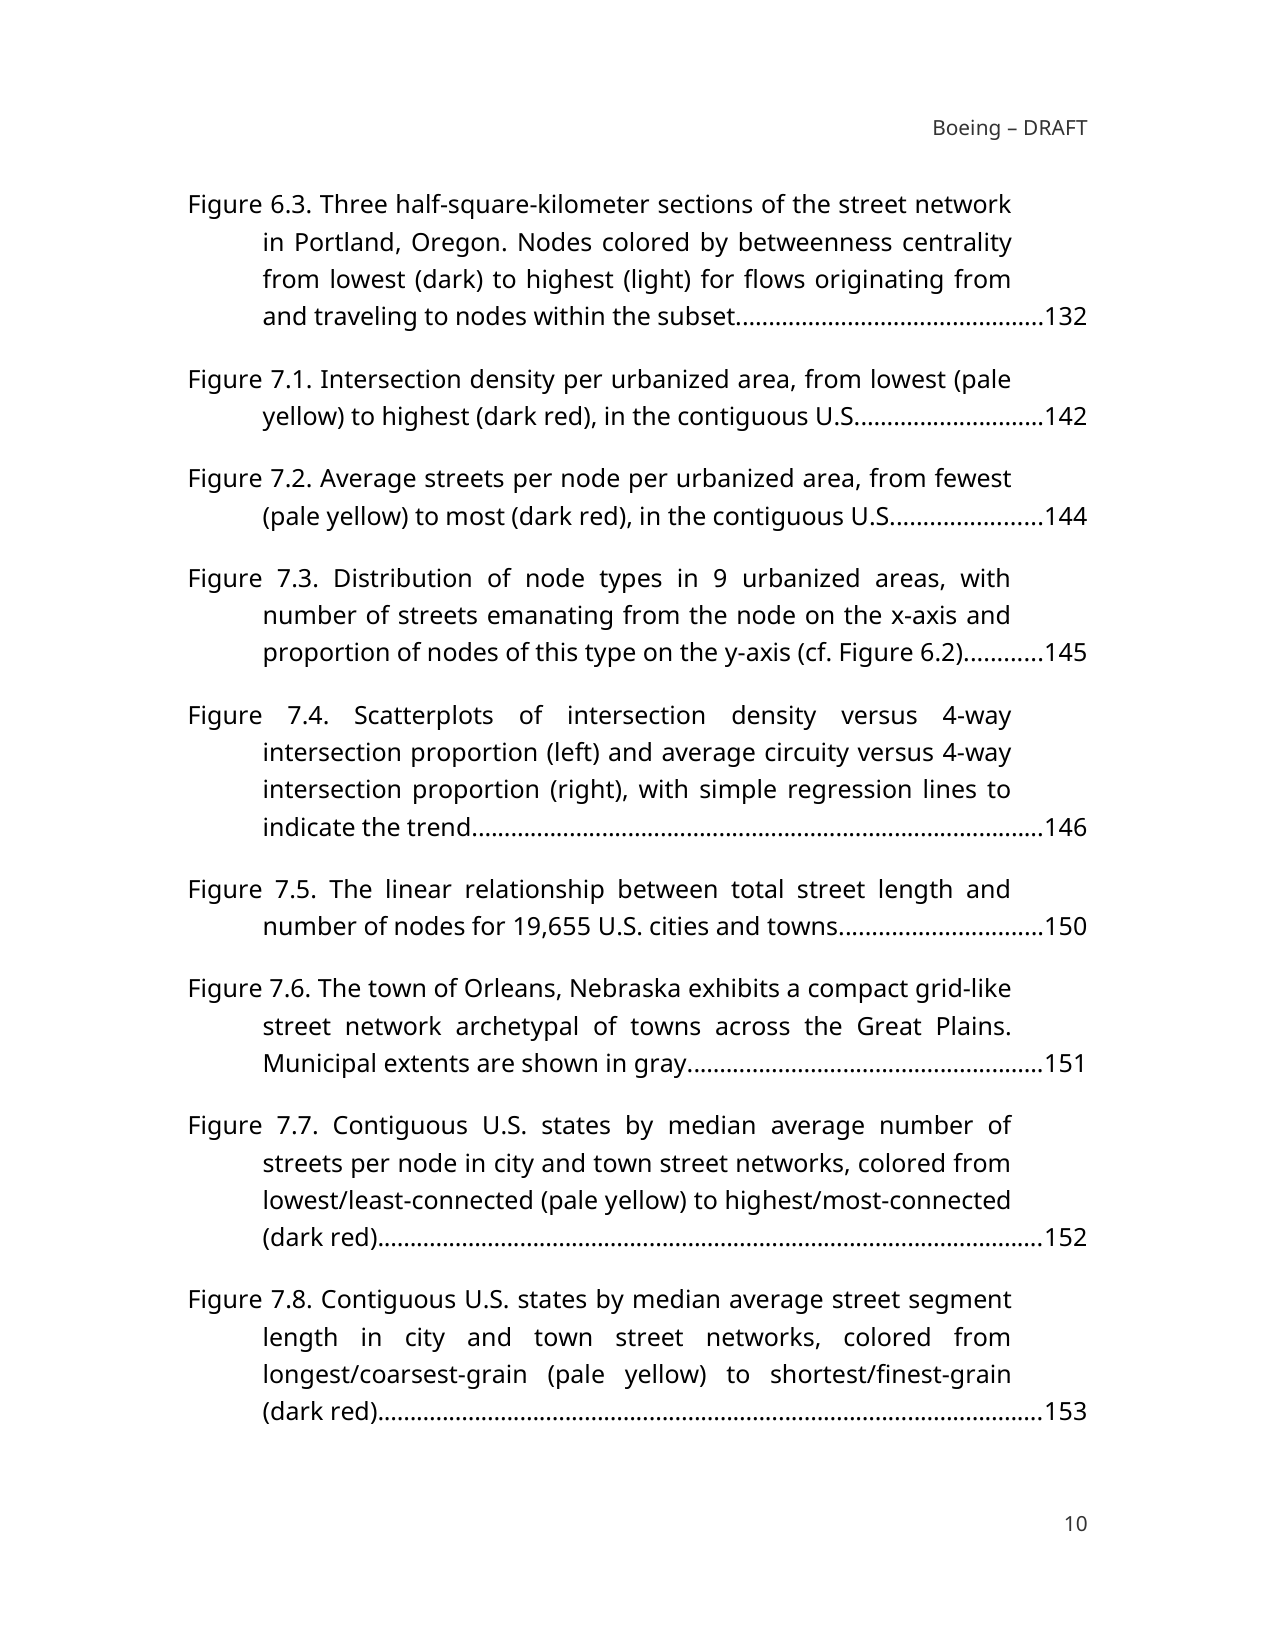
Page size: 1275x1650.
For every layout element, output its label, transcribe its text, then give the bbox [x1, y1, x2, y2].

text Figure 7.1. Intersection density per urbanized area, from lowest (pale yellow) to highest (dark red), in the contiguous U.S. 142 [187, 362, 1012, 433]
text Figure 7.5. The linear relationship between total street length and number of nodes for 19,655 U.S. cities and towns. 150 [187, 872, 1012, 943]
text Figure 7.8. Contiguous U.S. states by median average street segment length in city and town street networks, colored from longest/coarsest-grain (pale yellow) to shortest/finest-grain (dark red). 153 [187, 1282, 1012, 1428]
text Figure 7.6. The town of Orleans, Nebraska exhibits a compact grid-like street network archetypal of towns across the Great Plains. Municipal extents are shown in gray. 151 [187, 971, 1012, 1080]
text Figure 7.4. Scatterplots of intersection density versus 4-way intersection proportion (left) and average circuity versus 4-way intersection proportion (right), with simple regression lines to indicate the trend. 146 [187, 698, 1012, 843]
text Figure 7.2. Average streets per node per urbanized area, from fewest (pale yellow) to most (dark red), in the contiguous U.S. 144 [187, 461, 1012, 532]
text Figure 7.3. Distribution of node types in 9 urbanized areas, with number of streets emanating from the node on the x-axis and proportion of nodes of this type on the y-axis (cf. Figure 6.2). 145 [187, 561, 1012, 669]
text Figure 7.7. Contiguous U.S. states by median average number of streets per node in city and town street networks, colored from lowest/least-connected (pale yellow) to highest/most-connected (dark red). 152 [187, 1108, 1012, 1254]
text Figure 6.3. Three half-square-kilometer sections of the street network in Portland, Oregon. Nodes colored by betweenness centrality from lowest (dark) to highest (light) for flows originating from and traveling to nodes within the subset. 132 [187, 187, 1012, 333]
